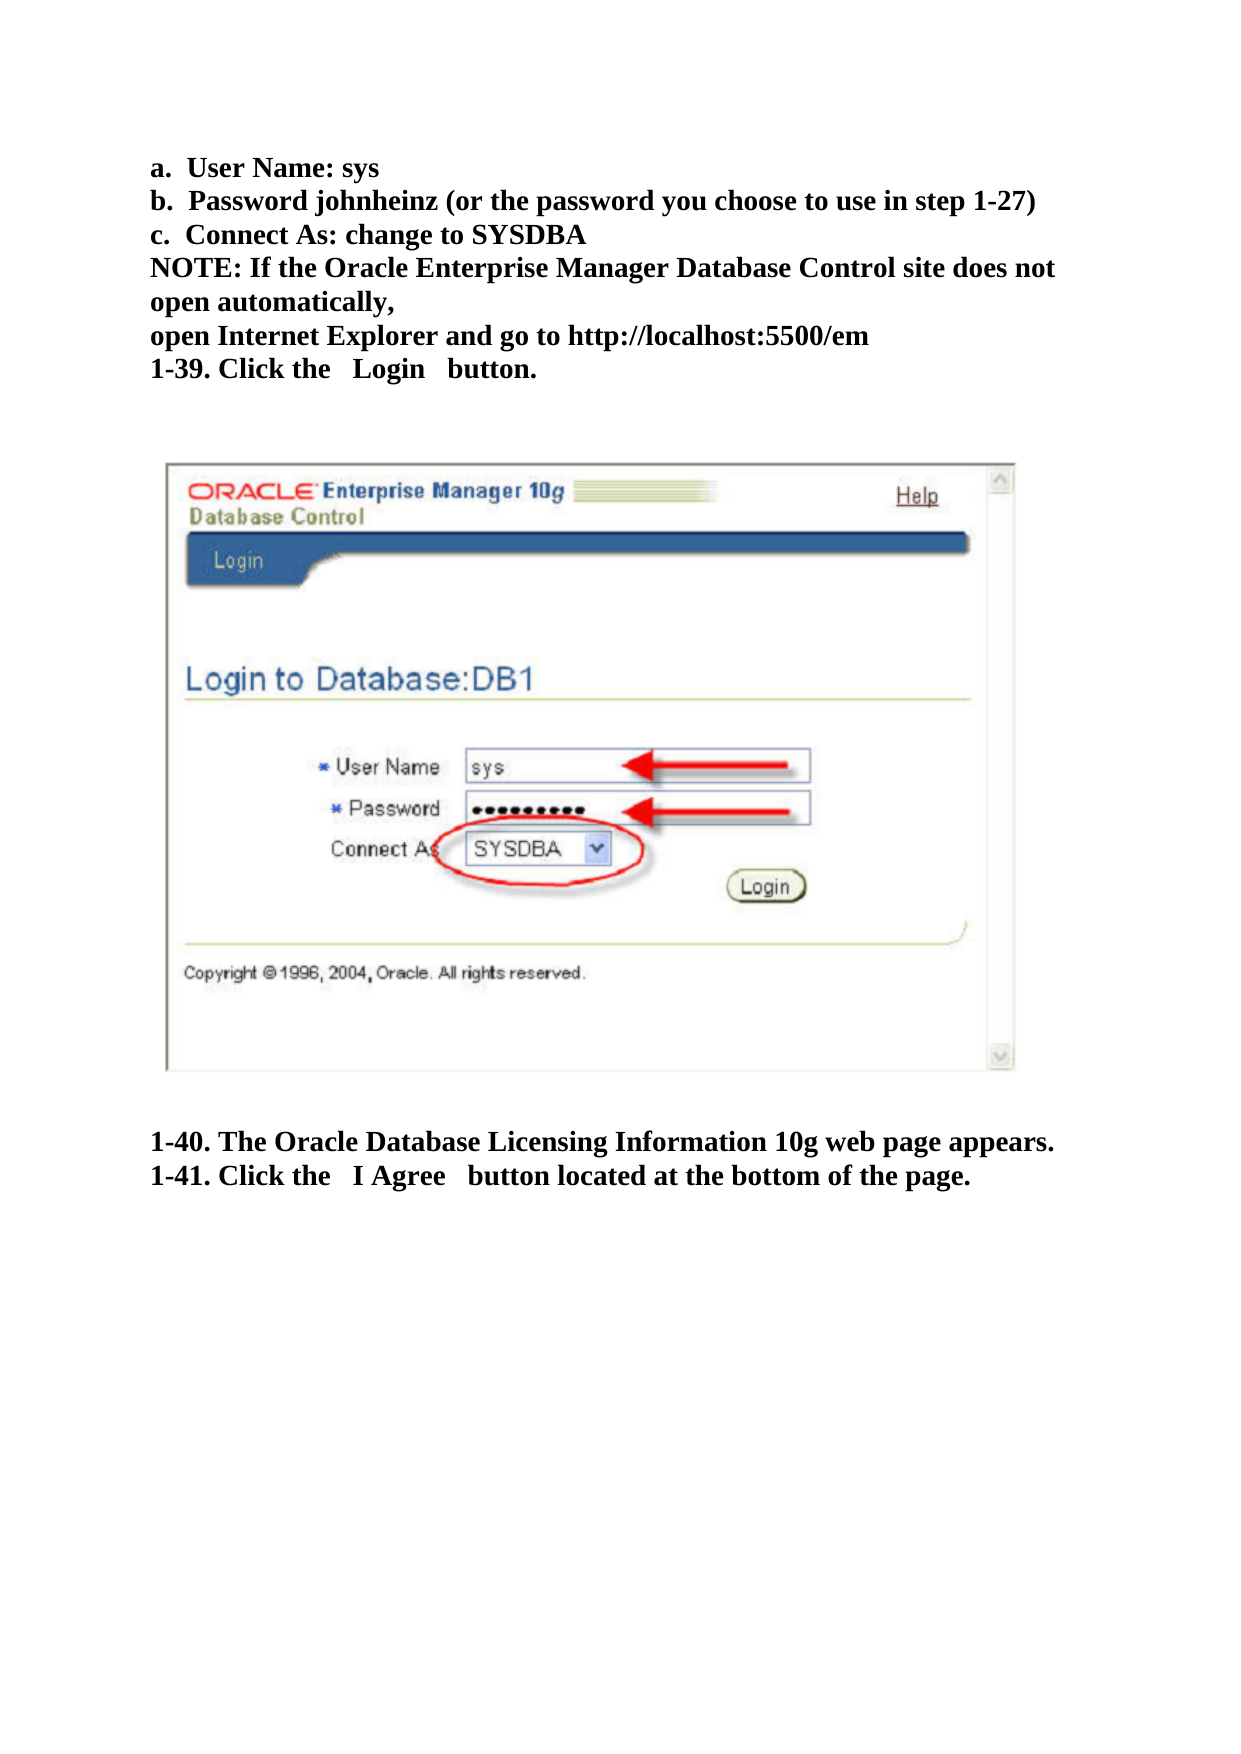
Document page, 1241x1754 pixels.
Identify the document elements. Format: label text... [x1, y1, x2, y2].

text a. User Name: sys [150, 150, 1090, 183]
text open Internet Explorer and go to http://localhost:5500/em [150, 318, 1090, 351]
text b. Password johnheinz (or the password you choose to use in step 1-27) [150, 183, 1090, 217]
text NOTE: If the Oracle Enterprise Manager Database Control site does not open automatically, [150, 251, 1090, 318]
text 1-41. Click the I Agree button located at the bottom of the page. [150, 1158, 1090, 1191]
text 1-39. Click the Login button. [150, 351, 1090, 385]
text c. Connect As: change to SYSDBA [150, 217, 1090, 251]
picture [150, 447, 1050, 1094]
text 1-40. The Oracle Database Licensing Information 10g web page appears. [150, 1124, 1090, 1158]
